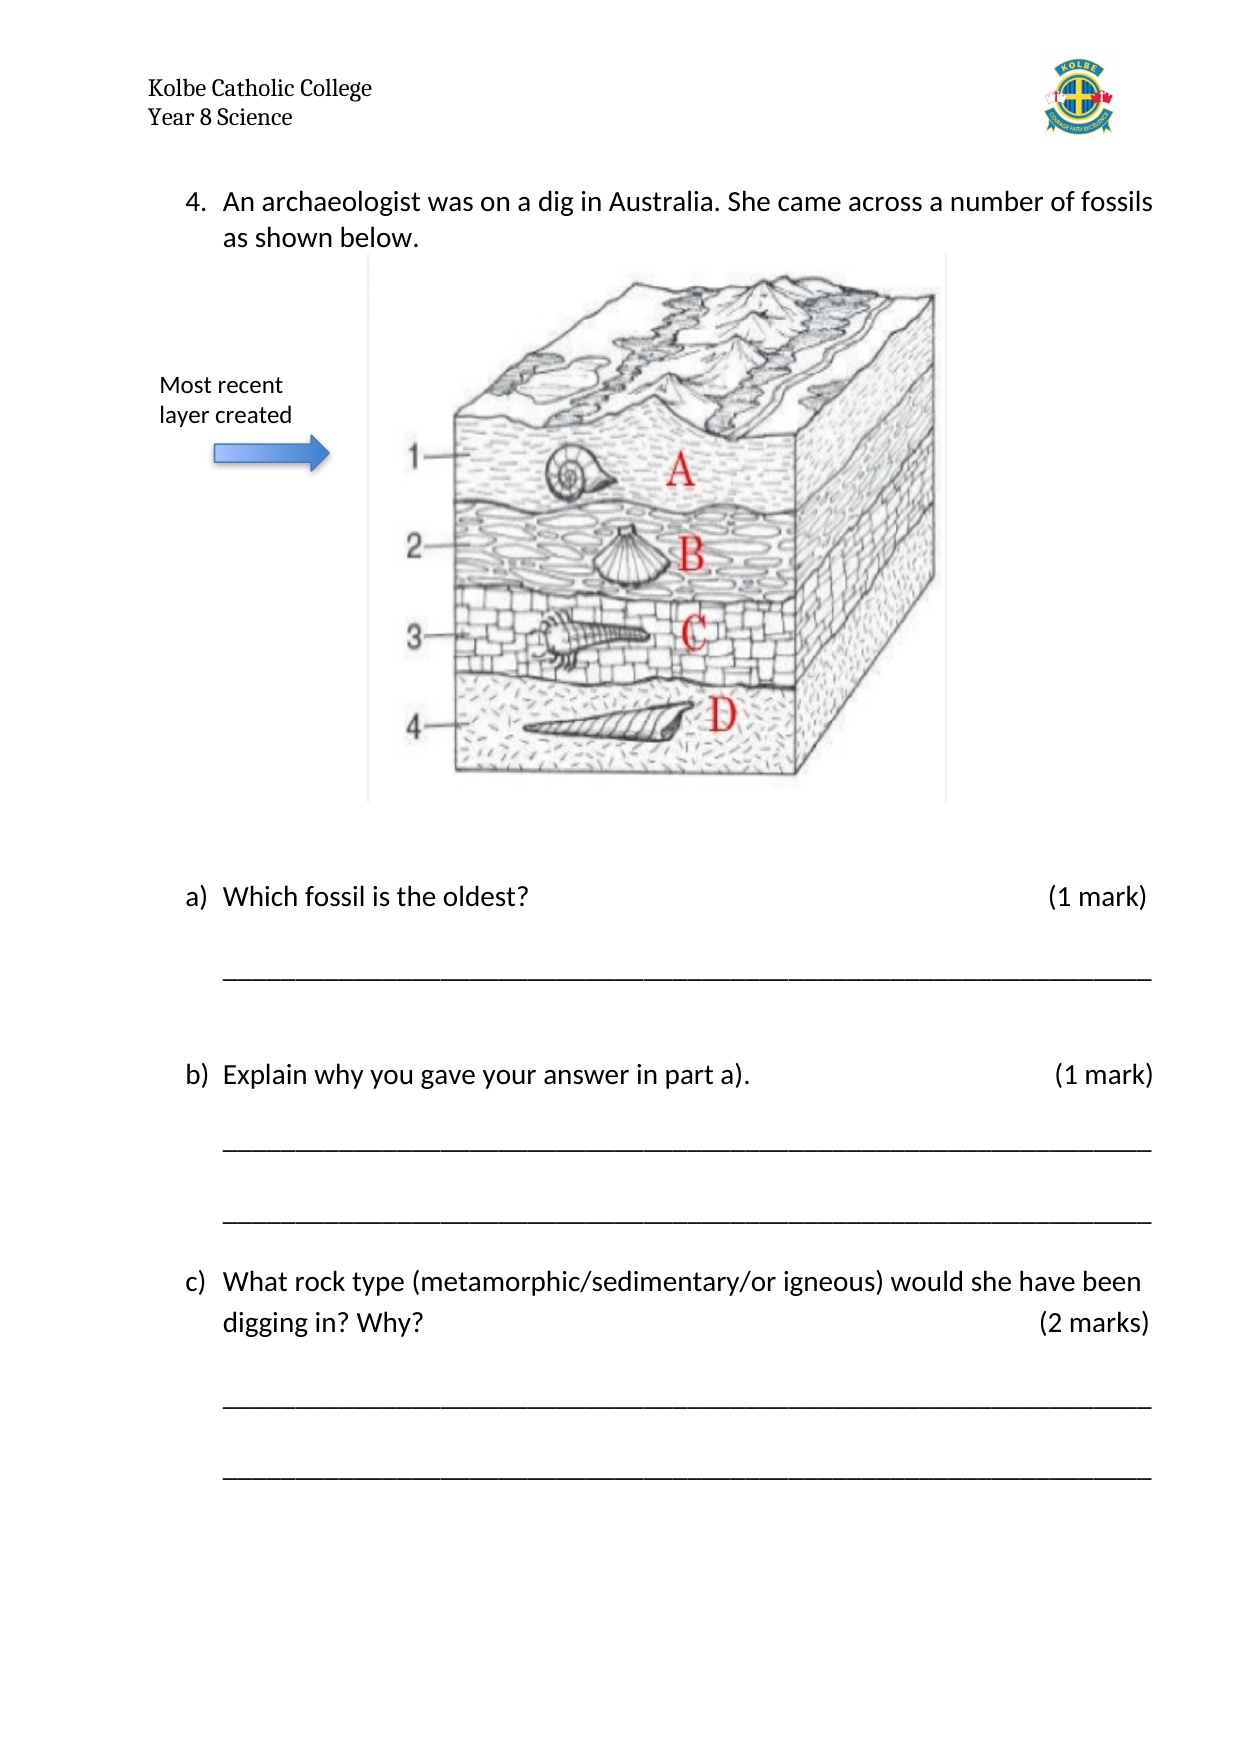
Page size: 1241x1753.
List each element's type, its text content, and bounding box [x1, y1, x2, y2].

text ________________________________________________________________ [223, 1192, 1166, 1227]
picture [366, 254, 948, 807]
list What rock type (metamorphic/sedimentary/or igneous) would she have been digging in? Why? (2 marks) [185, 1263, 1166, 1373]
list ________________________________________________________________ [223, 1377, 1166, 1413]
picture [1039, 54, 1122, 139]
text ________________________________________________________________ [223, 1448, 1166, 1484]
text ________________________________________________________________ [223, 949, 1166, 985]
list Explain why you gave your answer in part a). (1 mark) [185, 1056, 1166, 1092]
list Which fossil is the oldest? (1 mark) [185, 878, 1166, 914]
list An archaeologist was on a dig in Australia. She came across a number of fossils as shown below. [185, 183, 1166, 254]
list ________________________________________________________________ [223, 1121, 1166, 1156]
